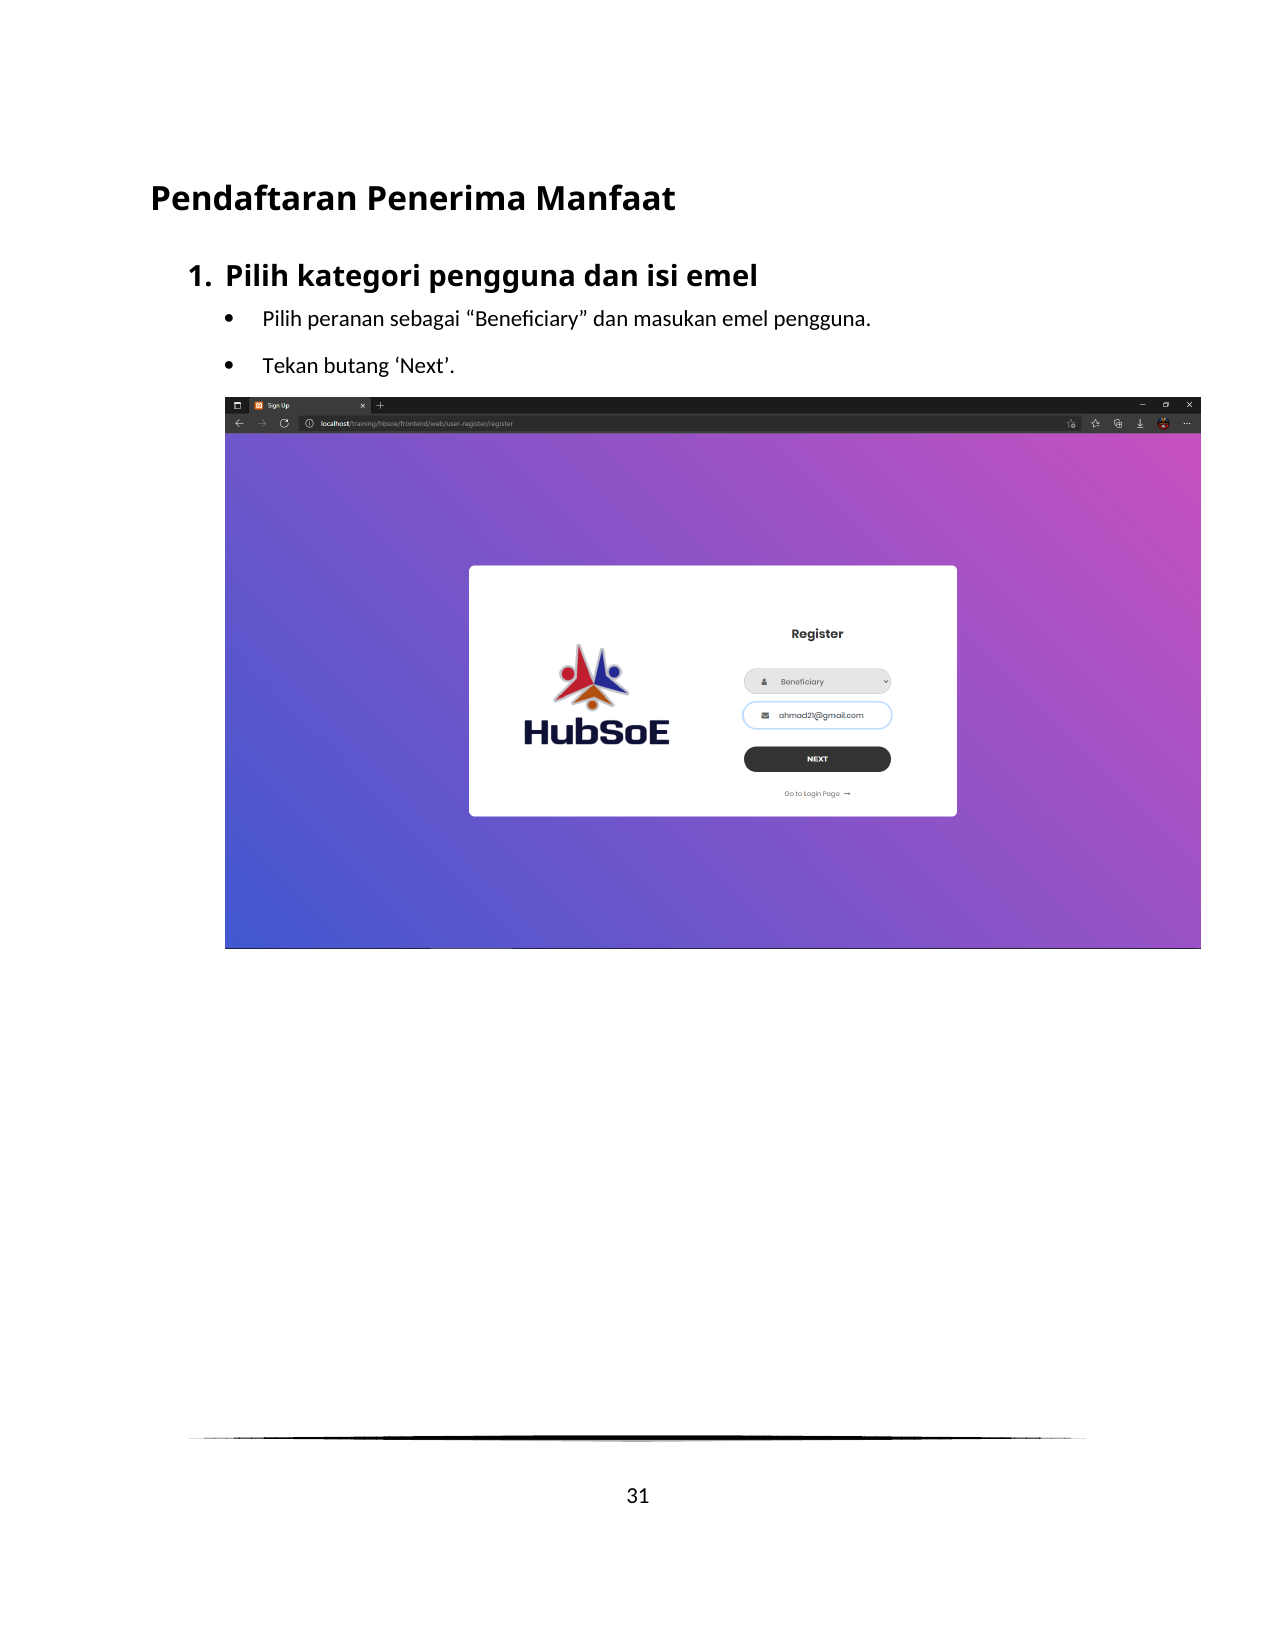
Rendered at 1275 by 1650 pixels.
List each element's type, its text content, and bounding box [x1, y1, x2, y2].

list Pilih peranan sebagai “Beneficiary” dan masukan emel pengguna. [225, 304, 1125, 332]
list Tekan butang ‘Next’. [225, 351, 1125, 379]
subtitle Pendaftaran Penerima Manfaat [150, 175, 1125, 220]
picture [225, 397, 1201, 949]
picture [189, 1434, 1087, 1442]
subtitle Pilih kategori pengguna dan isi emel [187, 255, 1125, 295]
